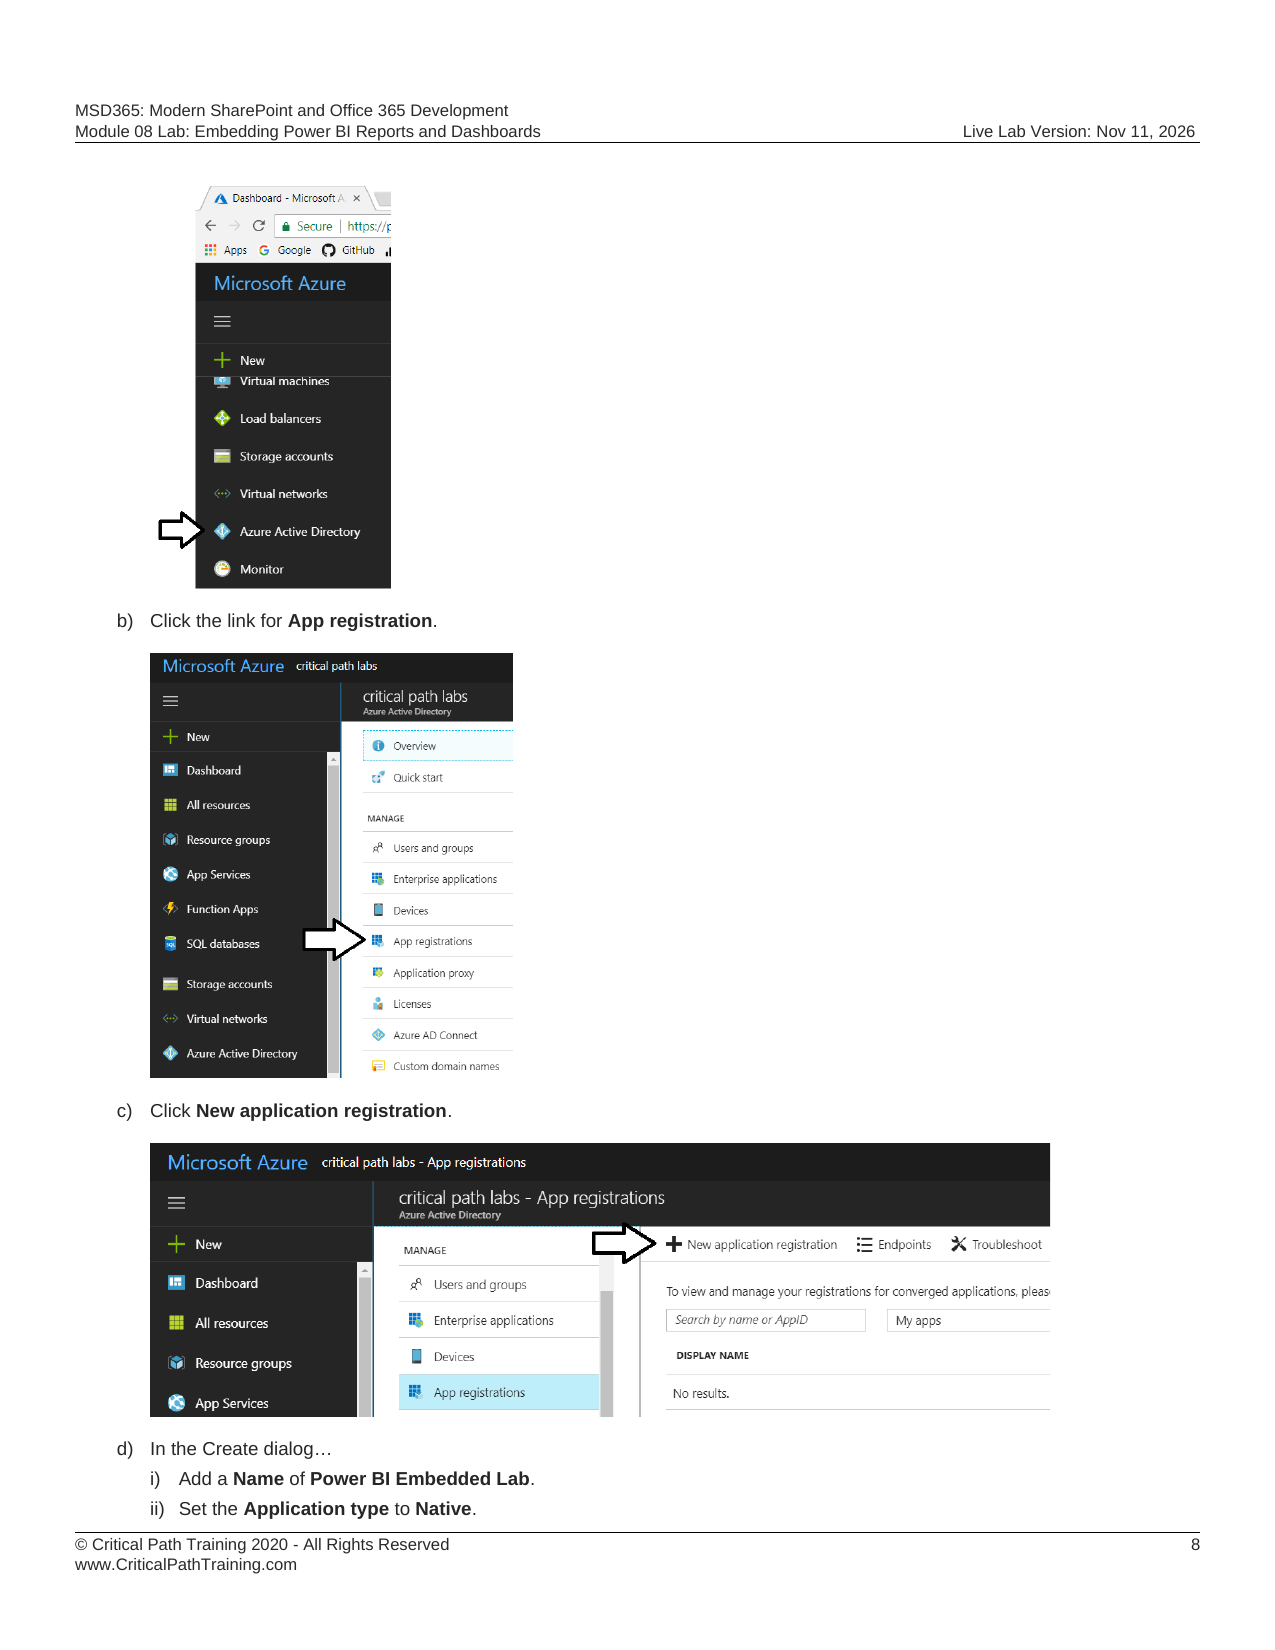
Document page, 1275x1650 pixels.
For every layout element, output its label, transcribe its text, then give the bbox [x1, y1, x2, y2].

text Click the link for App registration. [117, 610, 1200, 632]
picture [150, 177, 392, 589]
text Add a Name of Power BI Embedded Lab. [150, 1468, 1200, 1489]
text Set the Application type to Native. [150, 1498, 1200, 1519]
text Click New application registration. [117, 1100, 1200, 1121]
picture [150, 653, 513, 1078]
picture [150, 1143, 1050, 1417]
text In the Create dialog… [117, 1438, 1200, 1460]
